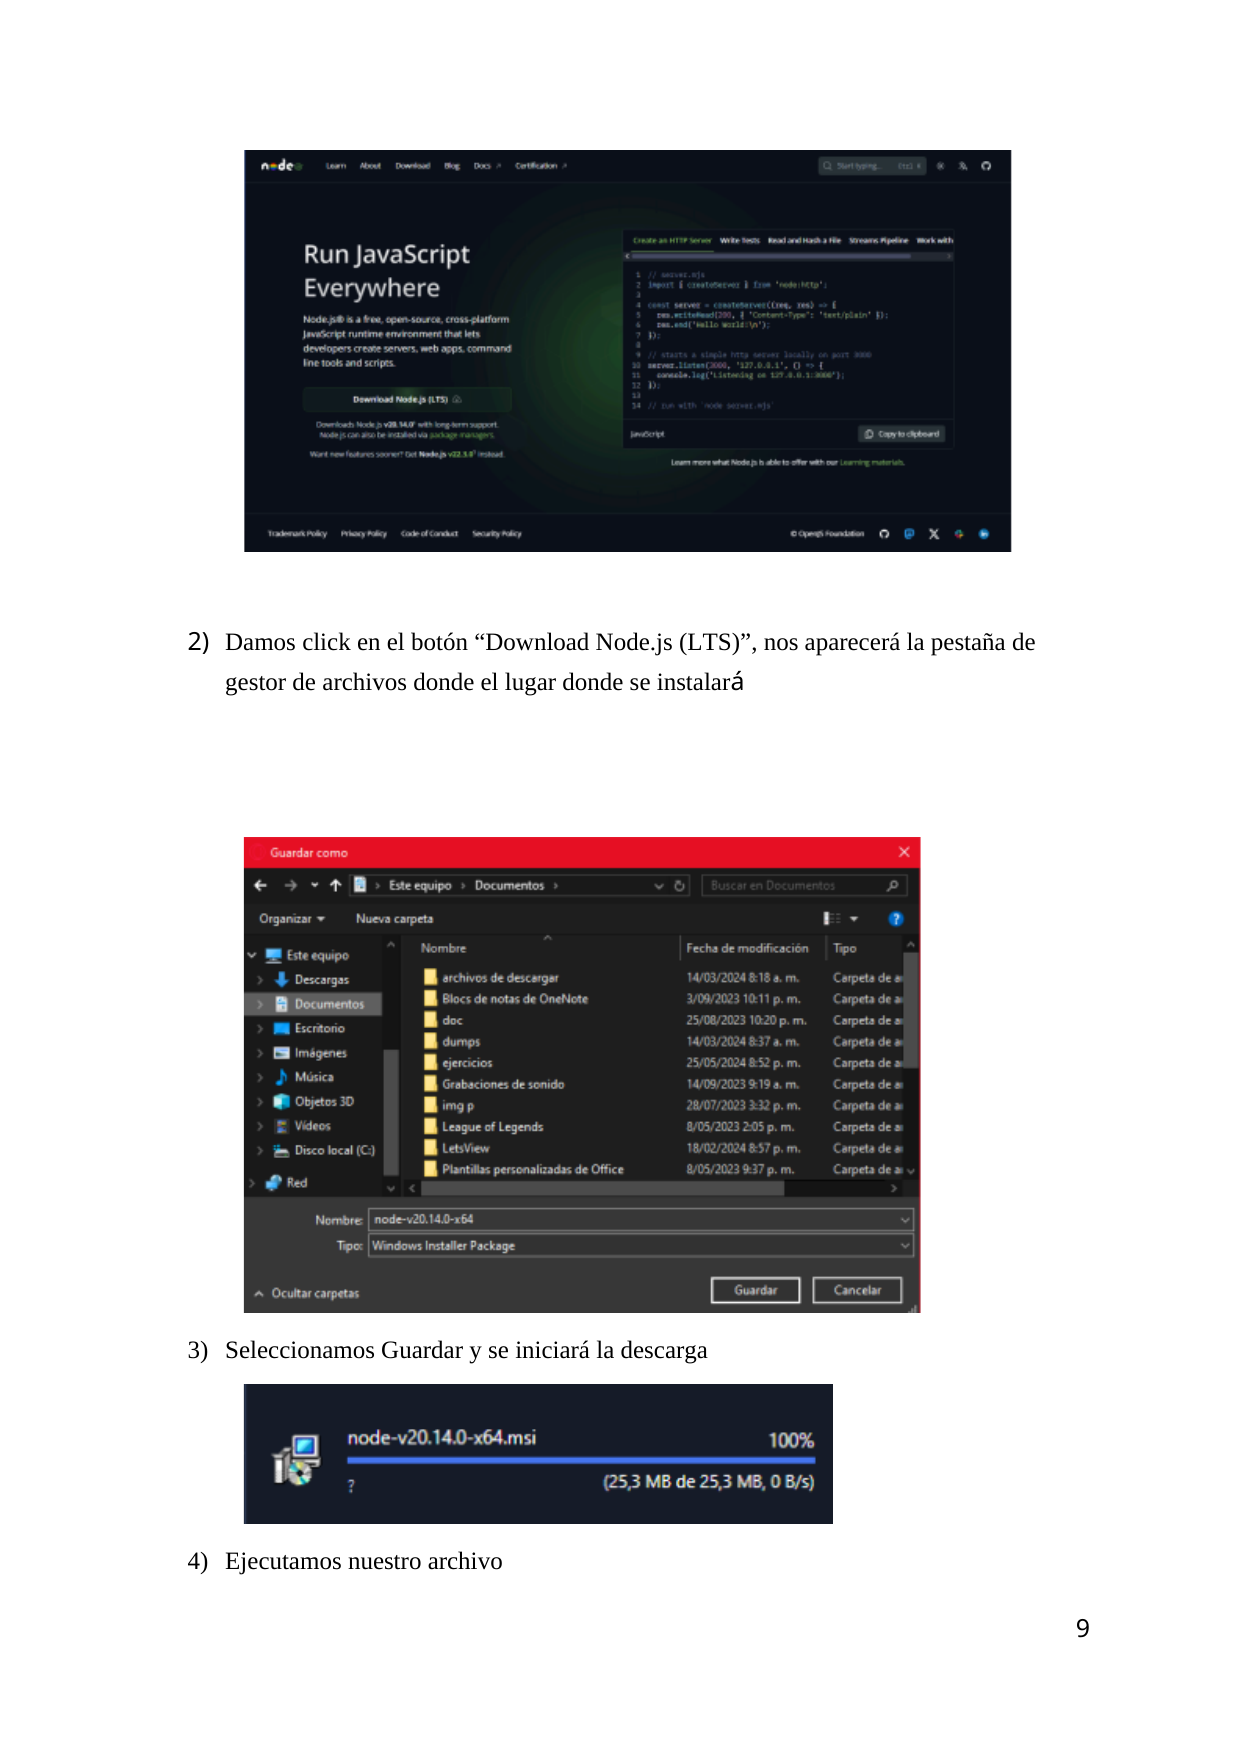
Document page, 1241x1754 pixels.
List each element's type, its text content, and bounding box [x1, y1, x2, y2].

list Ejecutamos nuestro archivo [187, 1546, 1090, 1575]
list Seleccionamos Guardar y se iniciará la descarga [187, 1335, 1090, 1363]
list Damos click en el botón “Download Node.js (LTS)”, nos aparecerá la pestaña de gestor de archivos donde el lugar donde se instalará [187, 624, 1090, 697]
